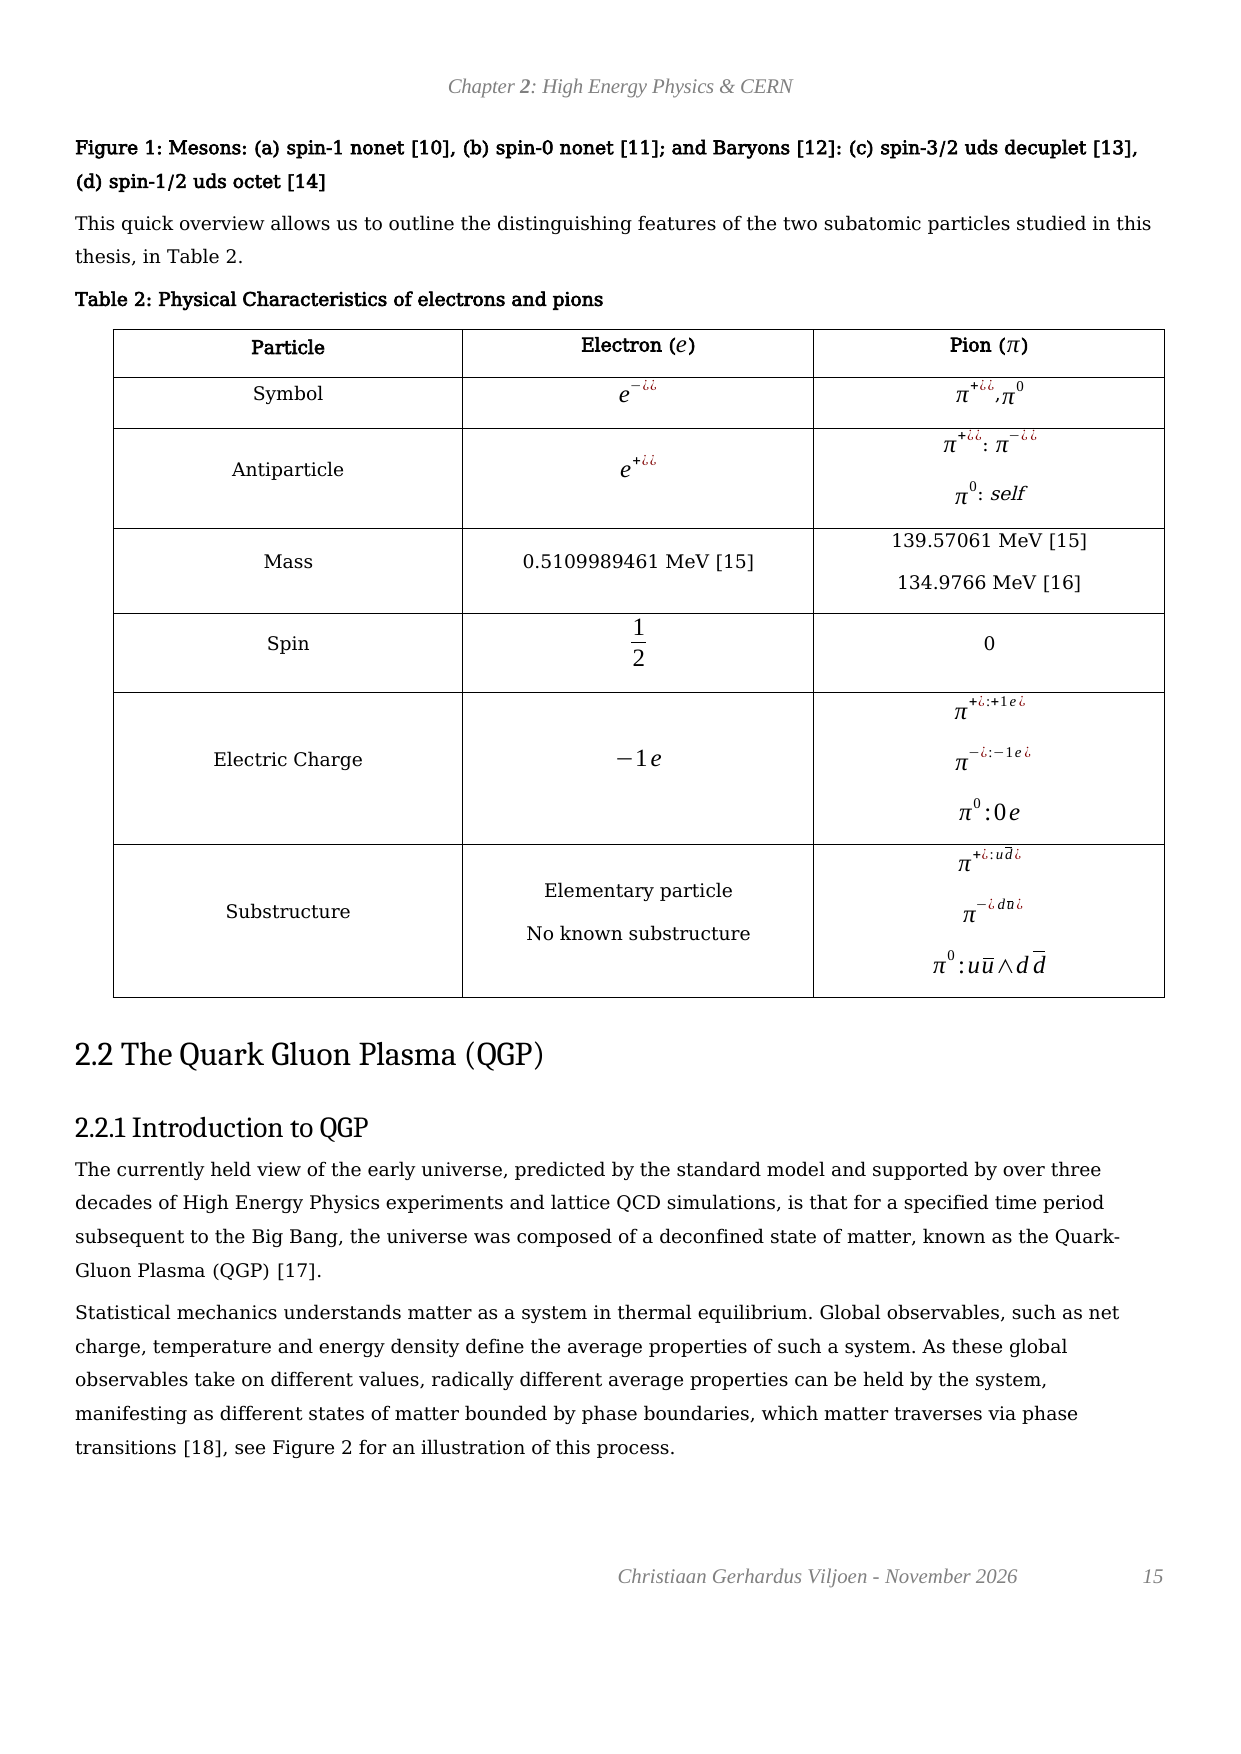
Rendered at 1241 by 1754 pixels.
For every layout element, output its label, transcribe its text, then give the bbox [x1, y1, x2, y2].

table_cell , [814, 378, 1164, 428]
text The currently held view of the early universe, predicted by the standard model and supported by over three decades of High Energy Physics experiments and lattice QCD simulations, is that for a specified time period subsequent to the Big Bang, the universe was composed of a deconfined state of matter, known as the Quark-Gluon Plasma (QGP) . [75, 1157, 1165, 1281]
table_cell [463, 693, 813, 844]
table_cell Antiparticle [114, 429, 462, 528]
table_cell Symbol [114, 378, 462, 428]
table_cell Electric Charge [114, 693, 462, 844]
table_cell Elementary particle No known substructure [463, 845, 813, 997]
subtitle Introduction to QGP [75, 1111, 1165, 1145]
text Figure 1: Mesons: (a) spin-1 nonet , (b) spin-0 nonet; and Baryons : (c) spin-3/2 uds decuplet , (d) spin-1/2 uds octet [75, 135, 1165, 192]
text This quick overview allows us to outline the distinguishing features of the two subatomic particles studied in this thesis, in Table 2. [75, 211, 1165, 267]
table_cell 0.5109989461 MeV [463, 529, 813, 612]
table_header Pion () [814, 330, 1164, 377]
table_cell [814, 693, 1164, 844]
table_cell [463, 429, 813, 528]
subtitle The Quark Gluon Plasma (QGP) [75, 1036, 1165, 1074]
table_cell Substructure [114, 845, 462, 997]
table_header Electron () [463, 330, 813, 377]
table_cell [814, 845, 1164, 997]
text Statistical mechanics understands matter as a system in thermal equilibrium. Global observables, such as net charge, temperature and energy density define the average properties of such a system. As these global observables take on different values, radically different average properties can be held by the system, manifesting as different states of matter bounded by phase boundaries, which matter traverses via phase transitions, see Figure 2 for an illustration of this process. [75, 1301, 1165, 1458]
table_cell Mass [114, 529, 462, 612]
table_cell Spin [114, 614, 462, 692]
table_cell 0 [814, 614, 1164, 692]
table_cell : : self [814, 429, 1164, 528]
table_header Particle [114, 330, 462, 377]
table_cell [463, 614, 813, 692]
table_cell [463, 378, 813, 428]
table_cell 139.57061 MeV 134.9766 MeV [814, 529, 1164, 612]
text Table 2: Physical Characteristics of electrons and pions [75, 287, 1165, 309]
